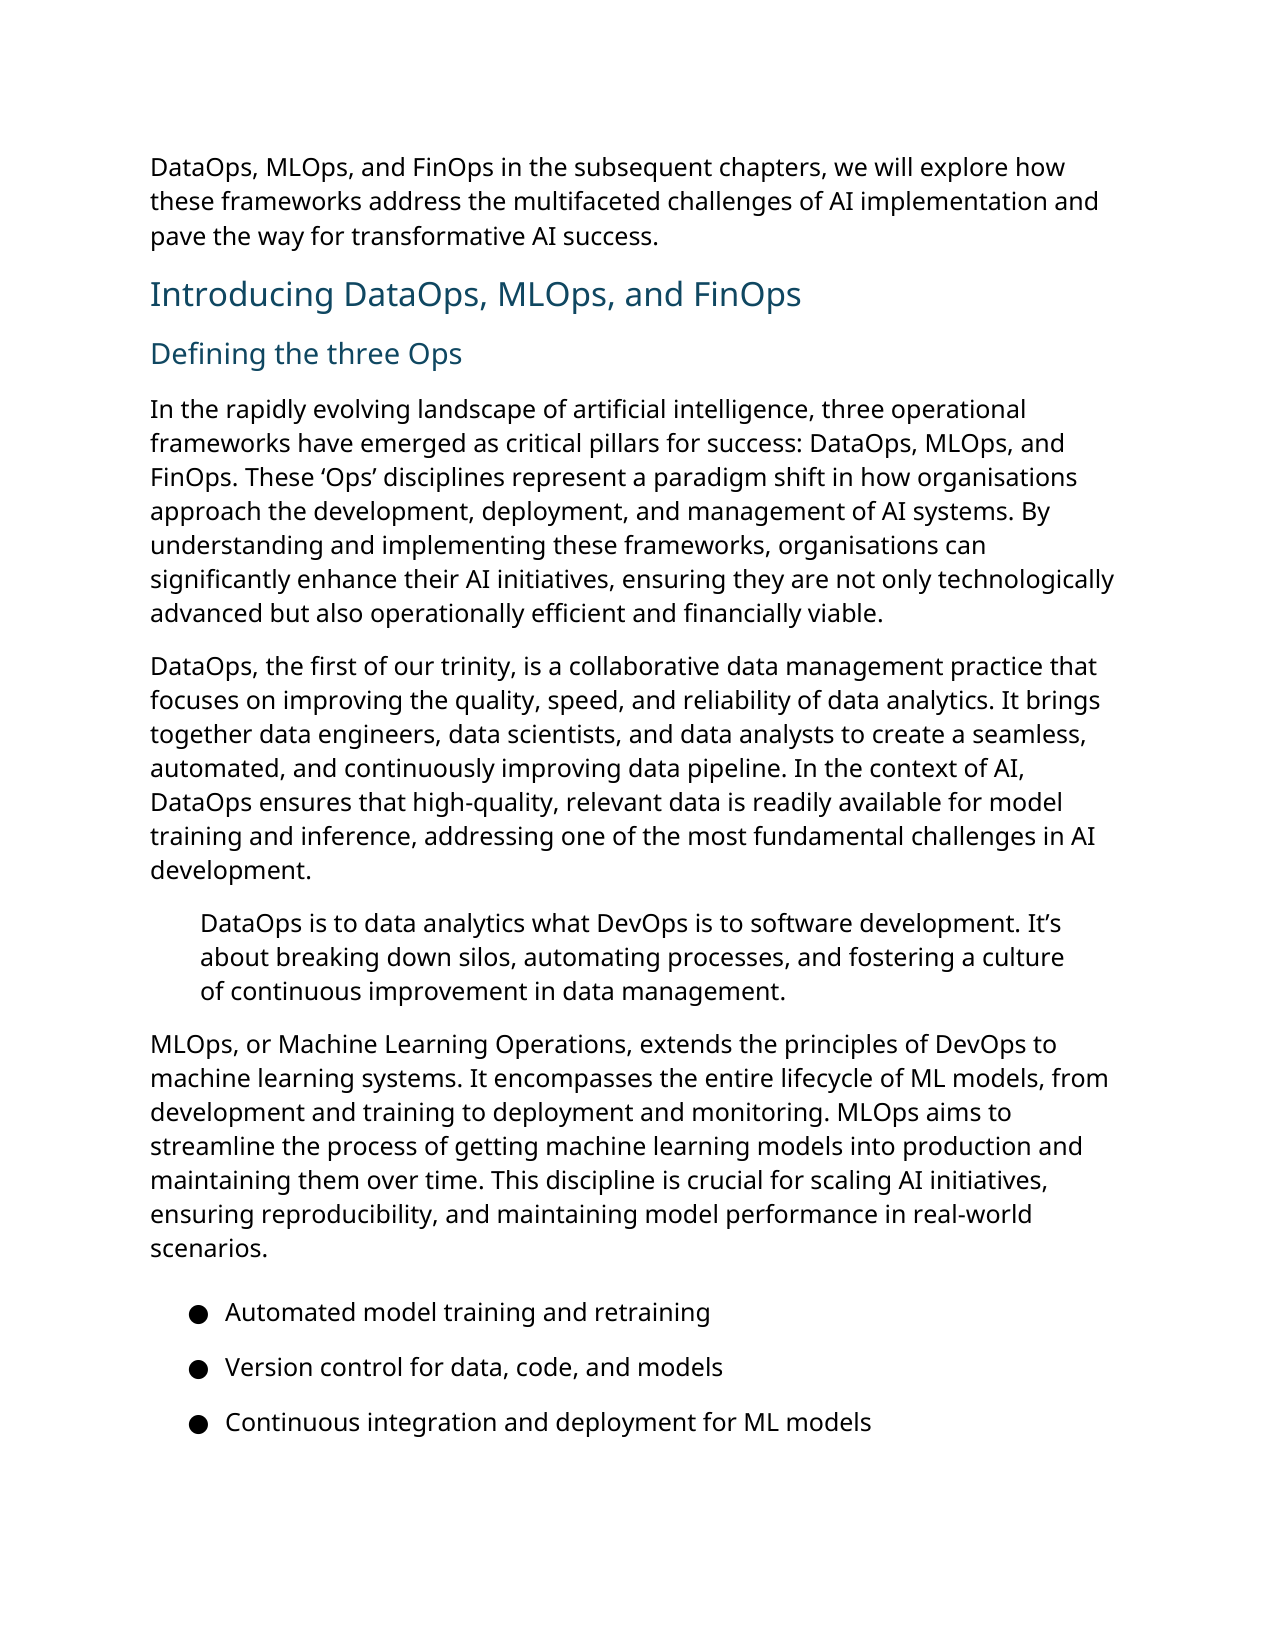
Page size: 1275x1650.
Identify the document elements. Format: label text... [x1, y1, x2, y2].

list Continuous integration and deployment for ML models [187, 1394, 1125, 1445]
list Version control for data, code, and models [187, 1339, 1125, 1390]
text MLOps, or Machine Learning Operations, extends the principles of DevOps to machine learning systems. It encompasses the entire lifecycle of ML models, from development and training to deployment and monitoring. MLOps aims to streamline the process of getting machine learning models into production and maintaining them over time. This discipline is crucial for scaling AI initiatives, ensuring reproducibility, and maintaining model performance in real-world scenarios. [150, 1027, 1125, 1265]
text DataOps is to data analytics what DevOps is to software development. It’s about breaking down silos, automating processes, and fostering a culture of continuous improvement in data management. [200, 906, 1075, 1008]
list Automated model training and retraining [187, 1284, 1125, 1335]
text In the rapidly evolving landscape of artificial intelligence, three operational frameworks have emerged as critical pillars for success: DataOps, MLOps, and FinOps. These ‘Ops’ disciplines represent a paradigm shift in how organisations approach the development, deployment, and management of AI systems. By understanding and implementing these frameworks, organisations can significantly enhance their AI initiatives, ensuring they are not only technologically advanced but also operationally efficient and financially viable. [150, 391, 1125, 630]
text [150, 150, 1125, 252]
text DataOps, the first of our trinity, is a collaborative data management practice that focuses on improving the quality, speed, and reliability of data analytics. It brings together data engineers, data scientists, and data analysts to create a seamless, automated, and continuously improving data pipeline. In the context of AI, DataOps ensures that high-quality, relevant data is readily available for model training and inference, addressing one of the most fundamental challenges in AI development. [150, 649, 1125, 887]
subtitle Introducing DataOps, MLOps, and FinOps [150, 271, 1125, 316]
subtitle Defining the three Ops [150, 333, 1125, 373]
